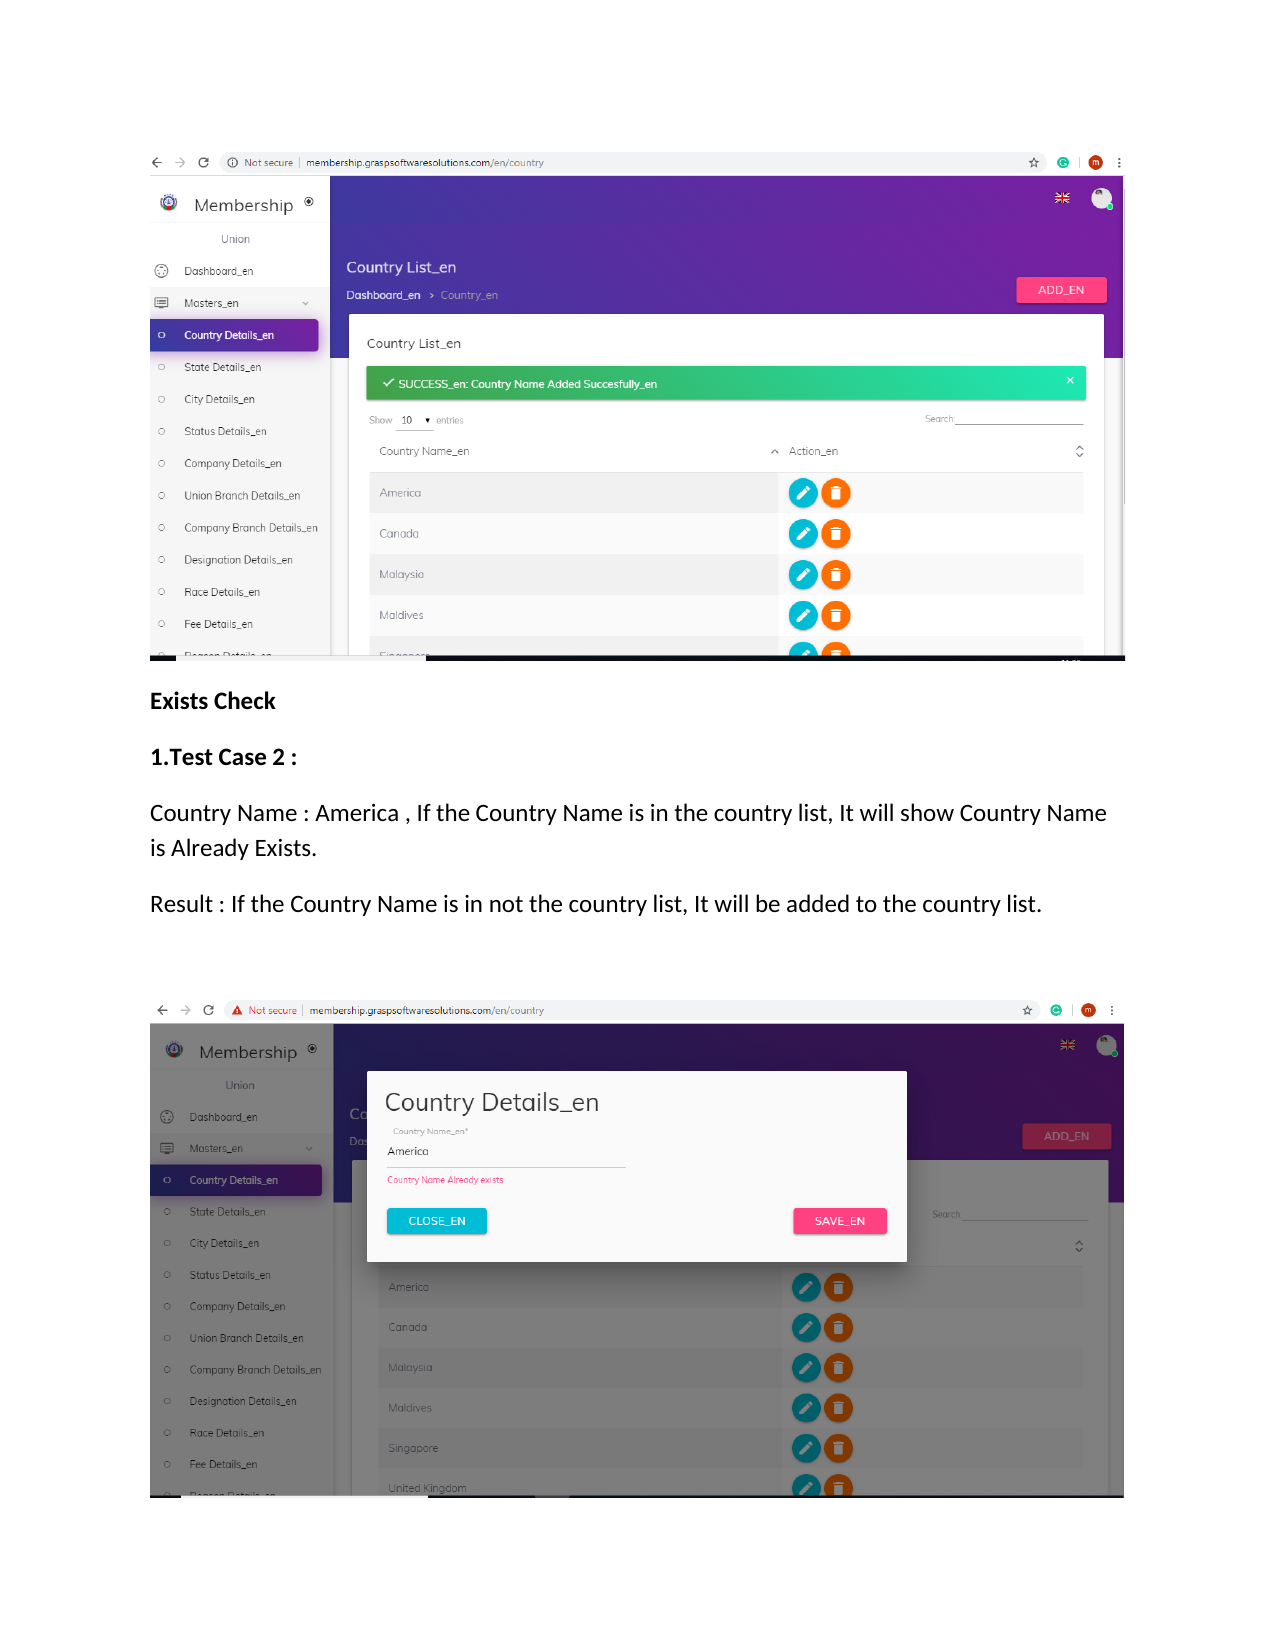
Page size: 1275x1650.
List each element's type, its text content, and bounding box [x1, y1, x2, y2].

picture [150, 150, 1125, 661]
picture [150, 999, 1124, 1498]
text Result : If the Country Name is in not the country list, It will be added to the country list. [150, 888, 1125, 918]
text Exists Check [150, 685, 1125, 716]
text 1.Test Case 2 : [150, 741, 1125, 772]
text Country Name : America , If the Country Name is in the country list, It will show Country Name is Already Exists. [150, 797, 1125, 863]
